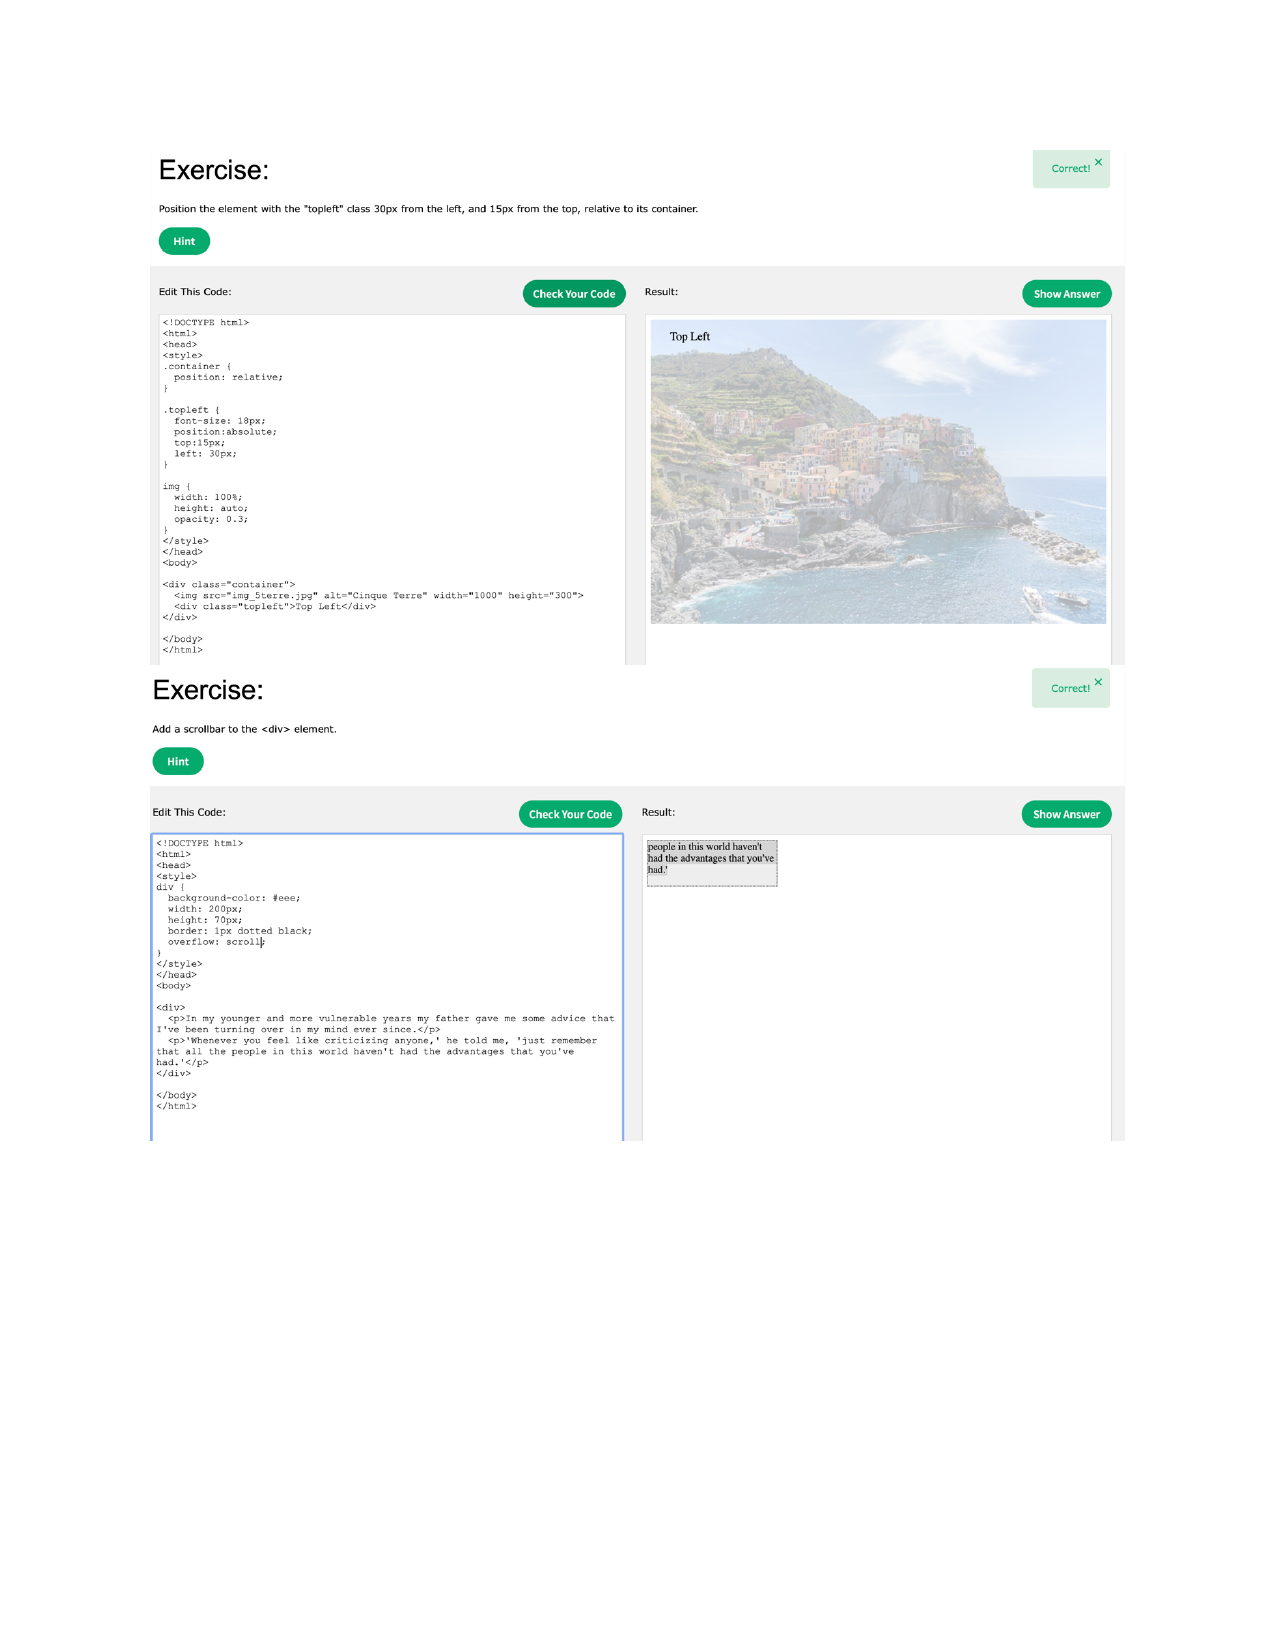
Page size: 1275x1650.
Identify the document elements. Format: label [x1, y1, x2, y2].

picture [150, 150, 1125, 1141]
